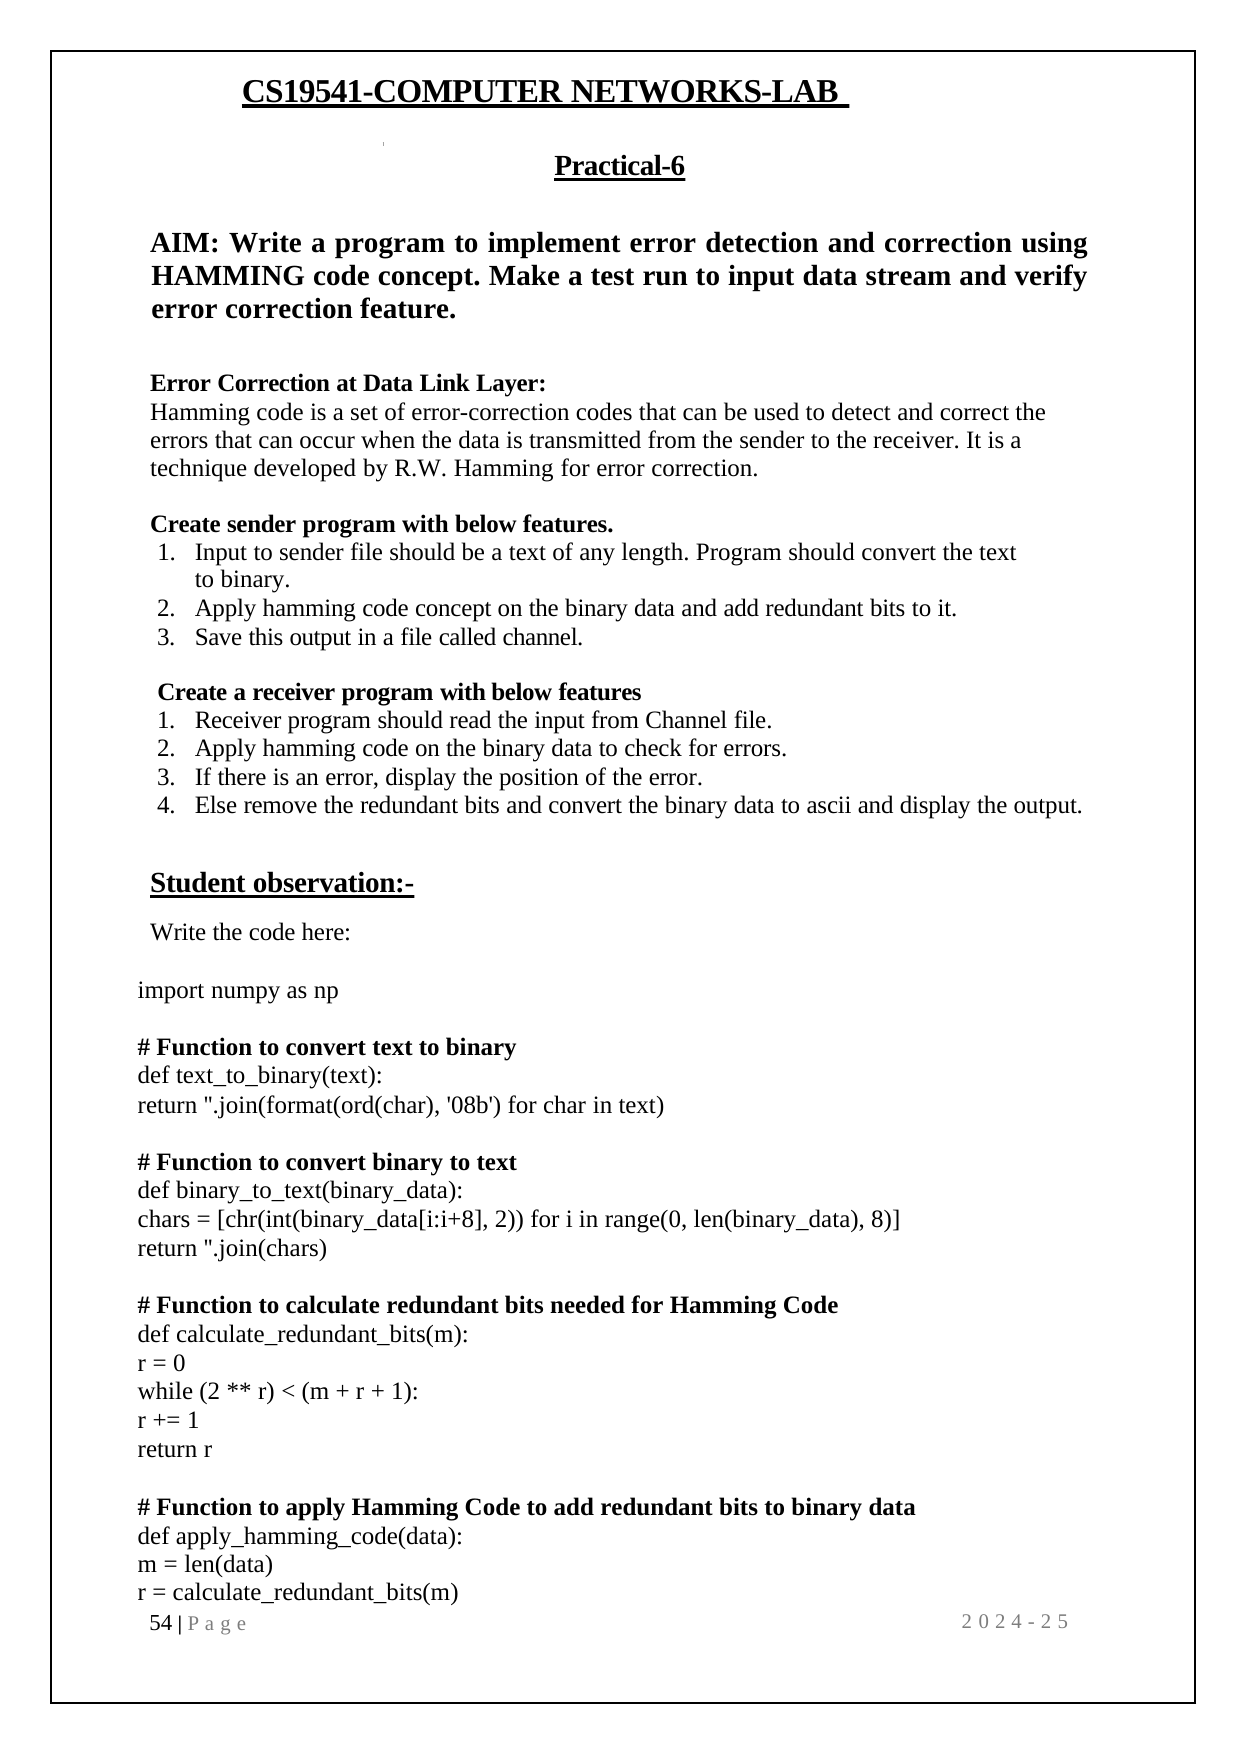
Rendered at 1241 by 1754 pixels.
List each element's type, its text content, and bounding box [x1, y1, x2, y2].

list Save this output in a file called channel. [157, 622, 1194, 651]
list Else remove the redundant bits and convert the binary data to ascii and display the output. [157, 791, 1194, 820]
text return r [137, 1434, 1194, 1463]
text r += 1 [137, 1406, 1194, 1434]
subtitle Create sender program with below features. [150, 510, 1194, 538]
list Input to sender file should be a text of any length. Program should convert the text to binary. [157, 538, 1023, 593]
subtitle AIM: Write a program to implement error detection and correction using HAMMING code concept. Make a test run to input data stream and verify error correction feature. [150, 226, 1089, 325]
list If there is an error, display the position of the error. [157, 762, 1194, 791]
text r = 0 [137, 1348, 1194, 1377]
text Hamming code is a set of error-correction codes that can be used to detect and correct the errors that can occur when the data is transmitted from the sender to the receiver. It is a technique developed by R.W. Hamming for error correction. [150, 397, 1066, 482]
list Receiver program should read the input from Channel file. [157, 706, 1194, 734]
text return ''.join(format(ord(char), '08b') for char in text) [137, 1090, 1194, 1119]
subtitle Create a receiver program with below features [157, 678, 1194, 706]
text Write the code here: [150, 917, 1194, 946]
subtitle # Function to calculate redundant bits needed for Hamming Code [137, 1291, 1194, 1319]
text r = calculate_redundant_bits(m) [137, 1578, 1194, 1606]
text def apply_hamming_code(data): m = len(data) [137, 1521, 465, 1578]
text def text_to_binary(text): [137, 1061, 1194, 1089]
subtitle # Function to convert binary to text [137, 1148, 1194, 1176]
subtitle Student observation:- [150, 866, 1194, 899]
list Apply hamming code on the binary data to check for errors. [157, 734, 1194, 762]
text while (2 ** r) < (m + r + 1): [137, 1377, 1194, 1406]
text import numpy as np [137, 975, 1194, 1004]
subtitle Error Correction at Data Link Layer: [150, 369, 1194, 397]
text def binary_to_text(binary_data): [137, 1176, 1194, 1204]
text chars = [chr(int(binary_data[i:i+8], 2)) for i in range(0, len(binary_data), 8)] return ''.join(chars) [137, 1205, 908, 1261]
text def calculate_redundant_bits(m): [137, 1319, 1194, 1348]
list Apply hamming code concept on the binary data and add redundant bits to it. [157, 593, 1194, 622]
subtitle # Function to apply Hamming Code to add redundant bits to binary data [137, 1492, 1194, 1521]
subtitle # Function to convert text to binary [137, 1033, 1194, 1061]
